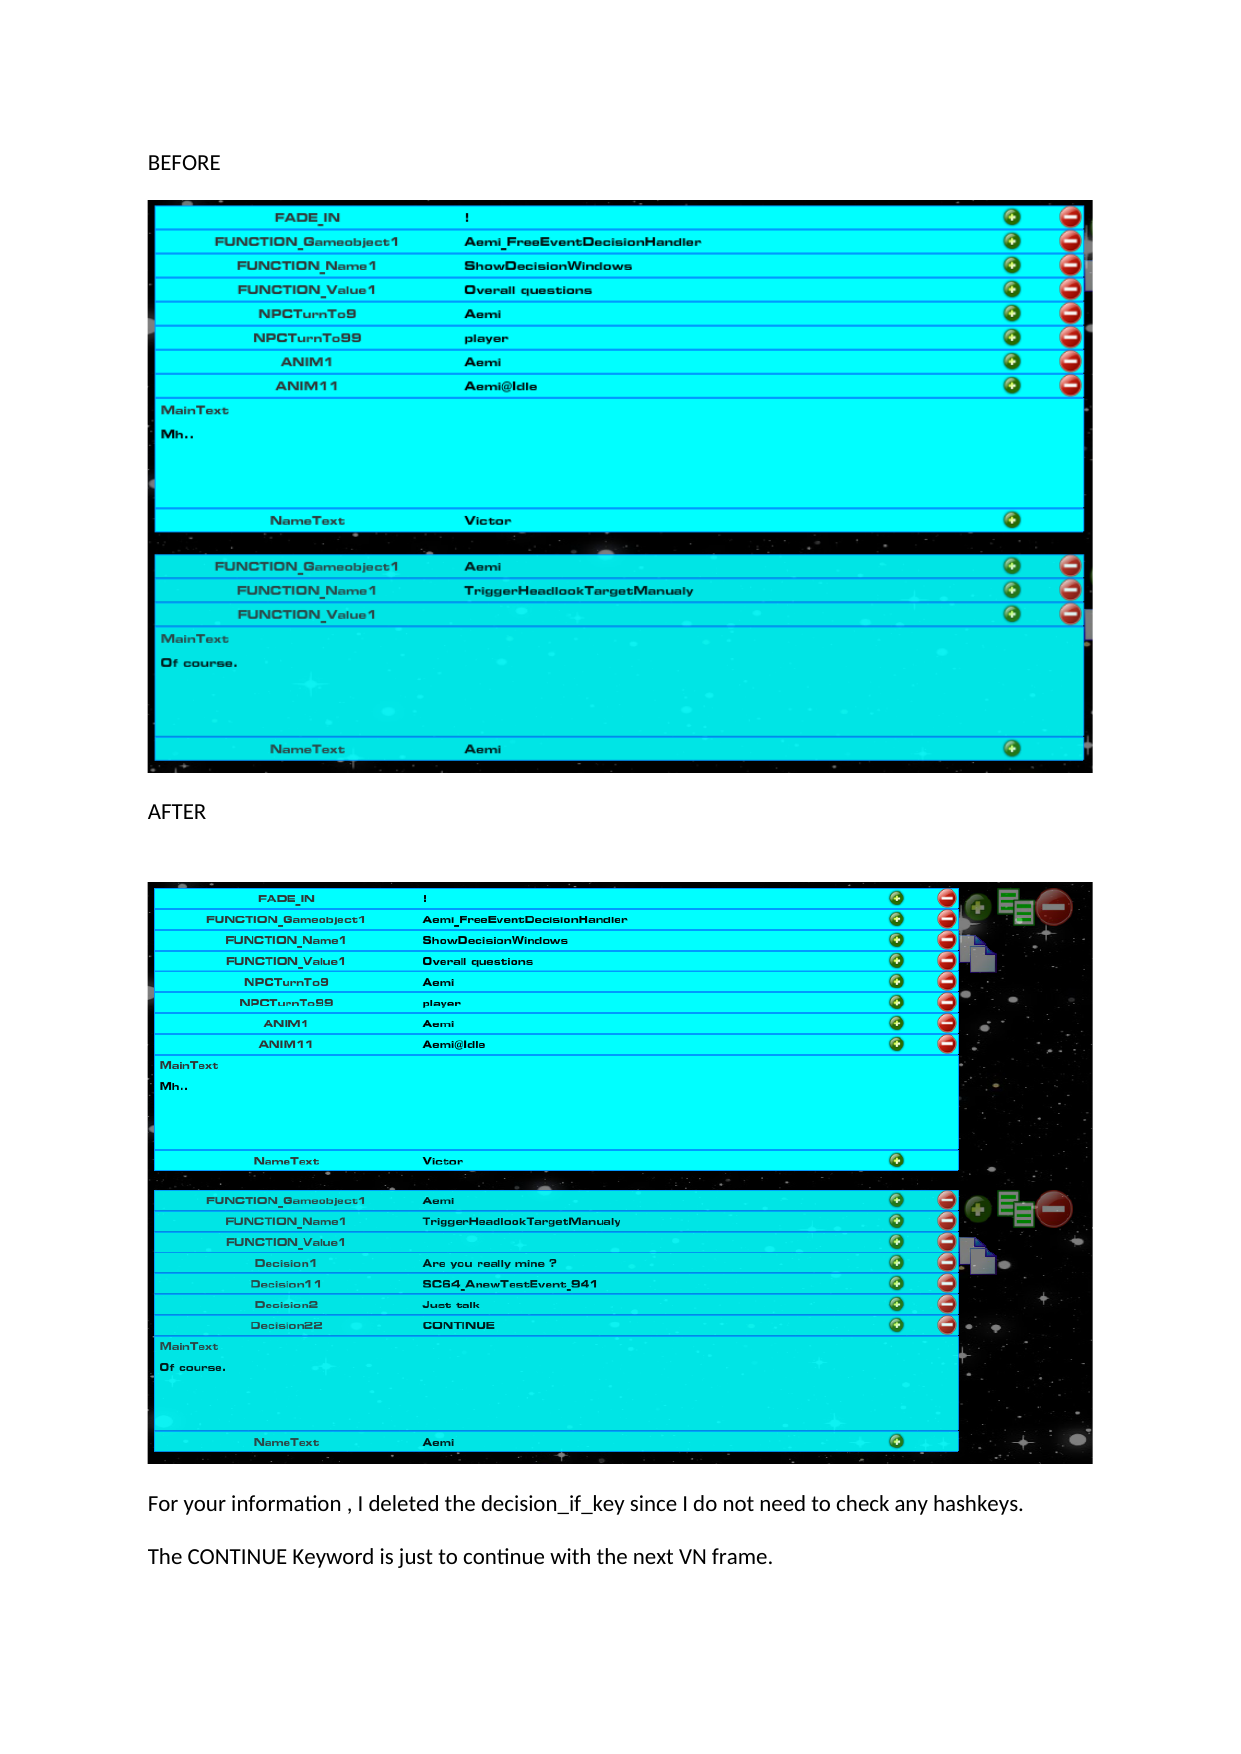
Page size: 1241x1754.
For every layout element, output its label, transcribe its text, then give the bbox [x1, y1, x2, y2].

text For your information , I deleted the decision_if_key since I do not need to check any hashkeys. [148, 1489, 1093, 1517]
text BEFORE [148, 148, 1093, 176]
text The CONTINUE Keyword is just to continue with the next VN frame. [148, 1542, 1093, 1570]
text AFTER [148, 797, 1093, 825]
picture [147, 200, 1093, 773]
picture [147, 882, 1093, 1464]
